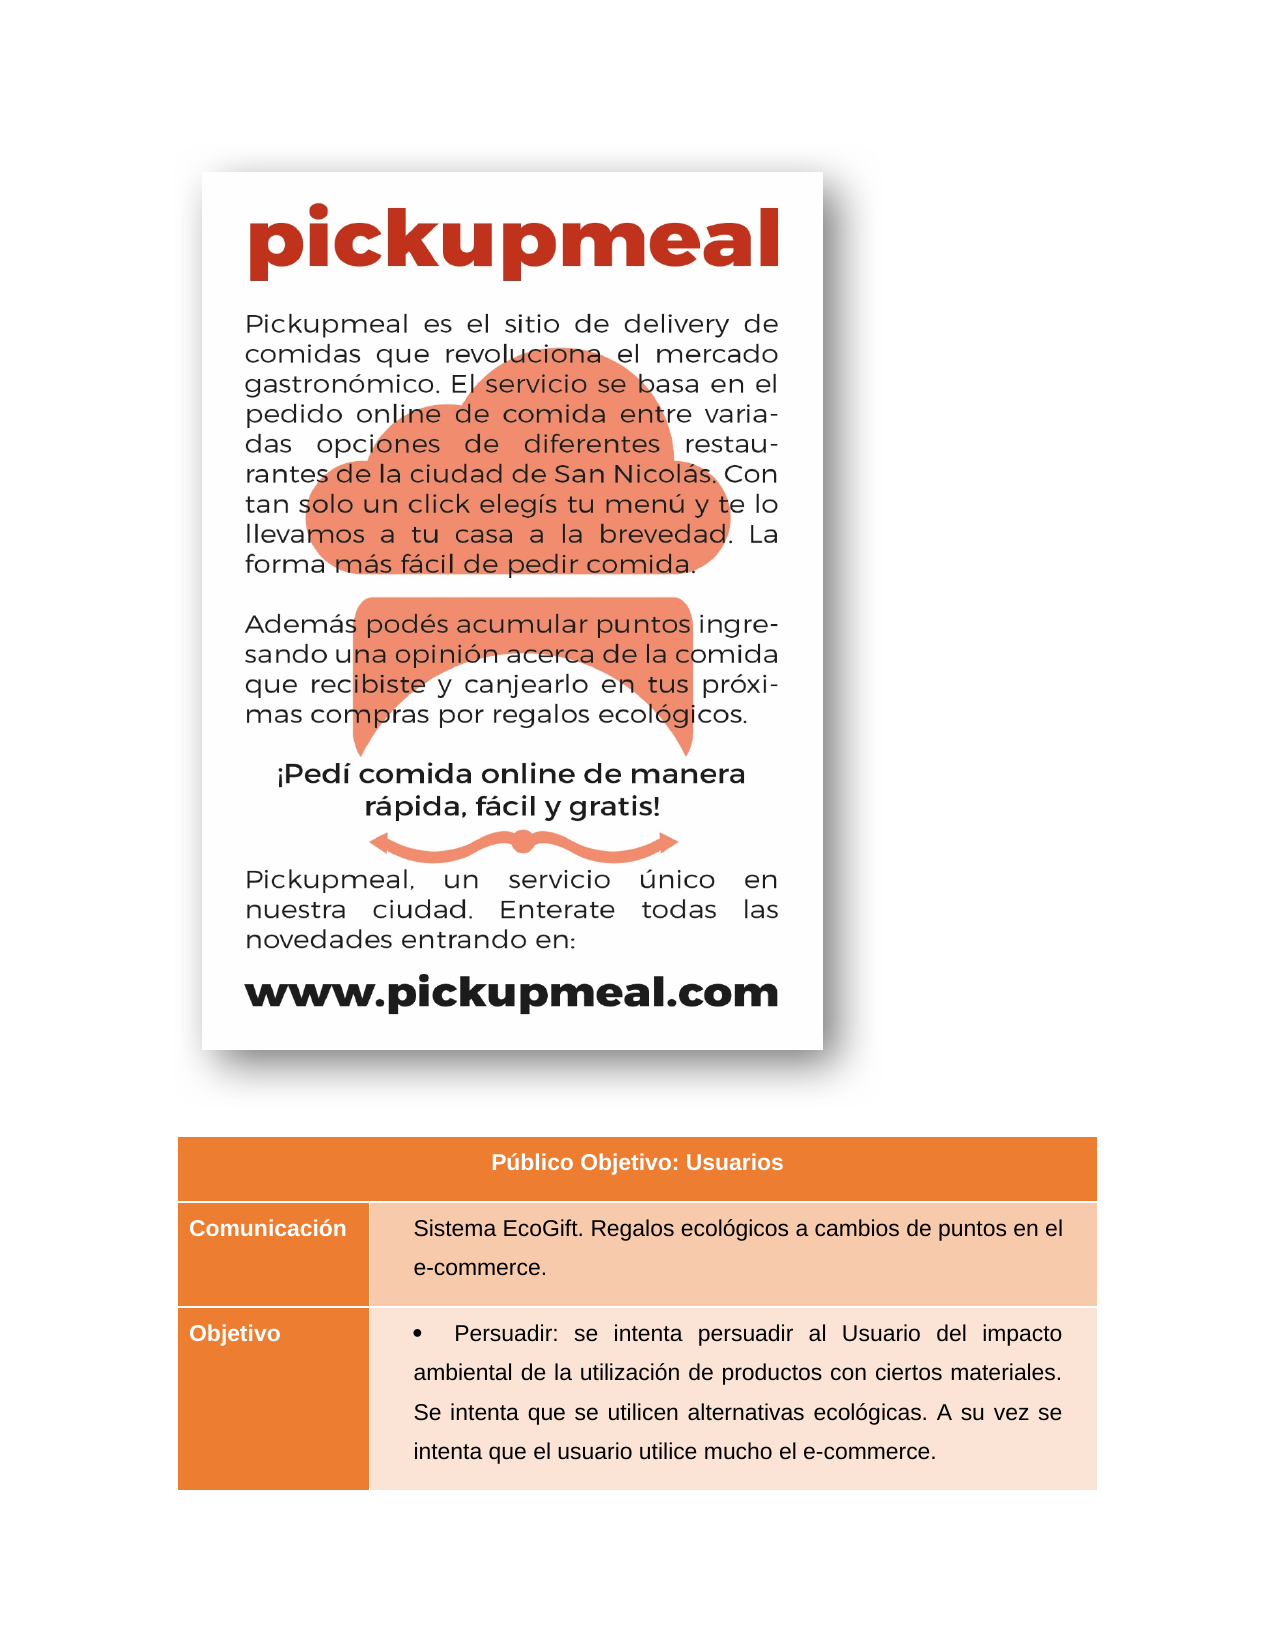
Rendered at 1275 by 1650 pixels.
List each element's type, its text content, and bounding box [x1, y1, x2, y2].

table_cell Sistema EcoGift. Regalos ecológicos a cambios de puntos en el e-commerce. [370, 1203, 1097, 1306]
table_header Público Objetivo: Usuarios [178, 1137, 1097, 1201]
table_cell Objetivo [178, 1308, 369, 1490]
table_cell Persuadir: se intenta persuadir al Usuario del impacto ambiental de la utilización de productos con ciertos materiales. Se intenta que se utilicen alternativas ecológicas. A su vez se intenta que el usuario utilice mucho el e-commerce. [370, 1308, 1097, 1490]
picture [202, 172, 823, 1050]
table_cell Comunicación [178, 1203, 369, 1306]
